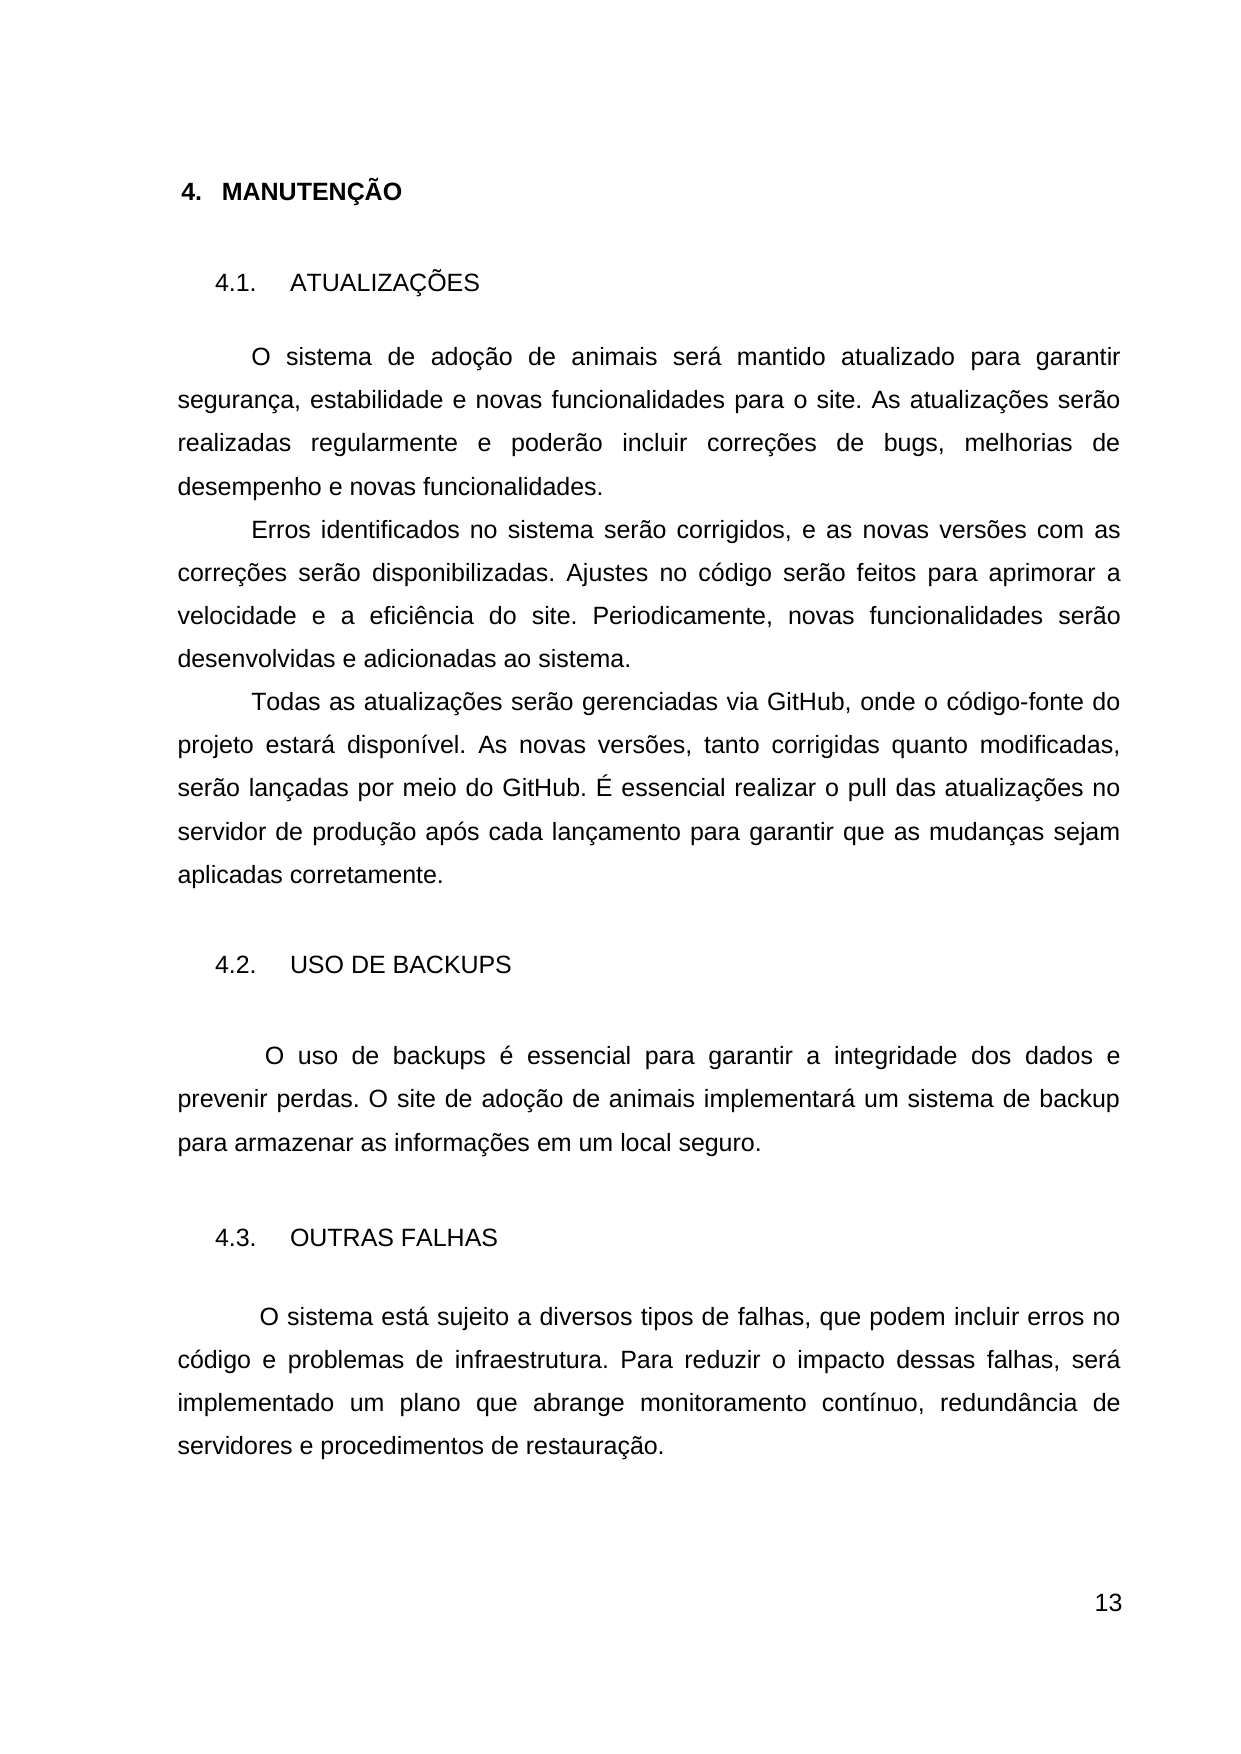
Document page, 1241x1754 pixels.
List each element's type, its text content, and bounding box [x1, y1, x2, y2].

subtitle OUTRAS FALHAS [215, 1223, 1122, 1252]
subtitle ATUALIZAÇÕES [215, 268, 1122, 297]
list Todas as atualizações serão gerenciadas via GitHub, onde o código-fonte do projeto estará disponível. As novas versões, tanto corrigidas quanto modificadas, serão lançadas por meio do GitHub. É essencial realizar o pull das atualizações no servidor de produção após cada lançamento para garantir que as mudanças sejam aplicadas corretamente. [177, 687, 1122, 888]
text O uso de backups é essencial para garantir a integridade dos dados e prevenir perdas. O site de adoção de animais implementará um sistema de backup para armazenar as informações em um local seguro. [177, 1041, 1122, 1156]
subtitle USO DE BACKUPS [215, 951, 1122, 979]
subtitle MANUTENÇÃO [181, 177, 1122, 206]
list Erros identificados no sistema serão corrigidos, e as novas versões com as correções serão disponibilizadas. Ajustes no código serão feitos para aprimorar a velocidade e a eficiência do site. Periodicamente, novas funcionalidades serão desenvolvidas e adicionadas ao sistema. [177, 515, 1122, 673]
text O sistema está sujeito a diversos tipos de falhas, que podem incluir erros no código e problemas de infraestrutura. Para reduzir o impacto dessas falhas, será implementado um plano que abrange monitoramento contínuo, redundância de servidores e procedimentos de restauração. [177, 1302, 1122, 1460]
list O sistema de adoção de animais será mantido atualizado para garantir segurança, estabilidade e novas funcionalidades para o site. As atualizações serão realizadas regularmente e poderão incluir correções de bugs, melhorias de desempenho e novas funcionalidades. [177, 342, 1122, 500]
